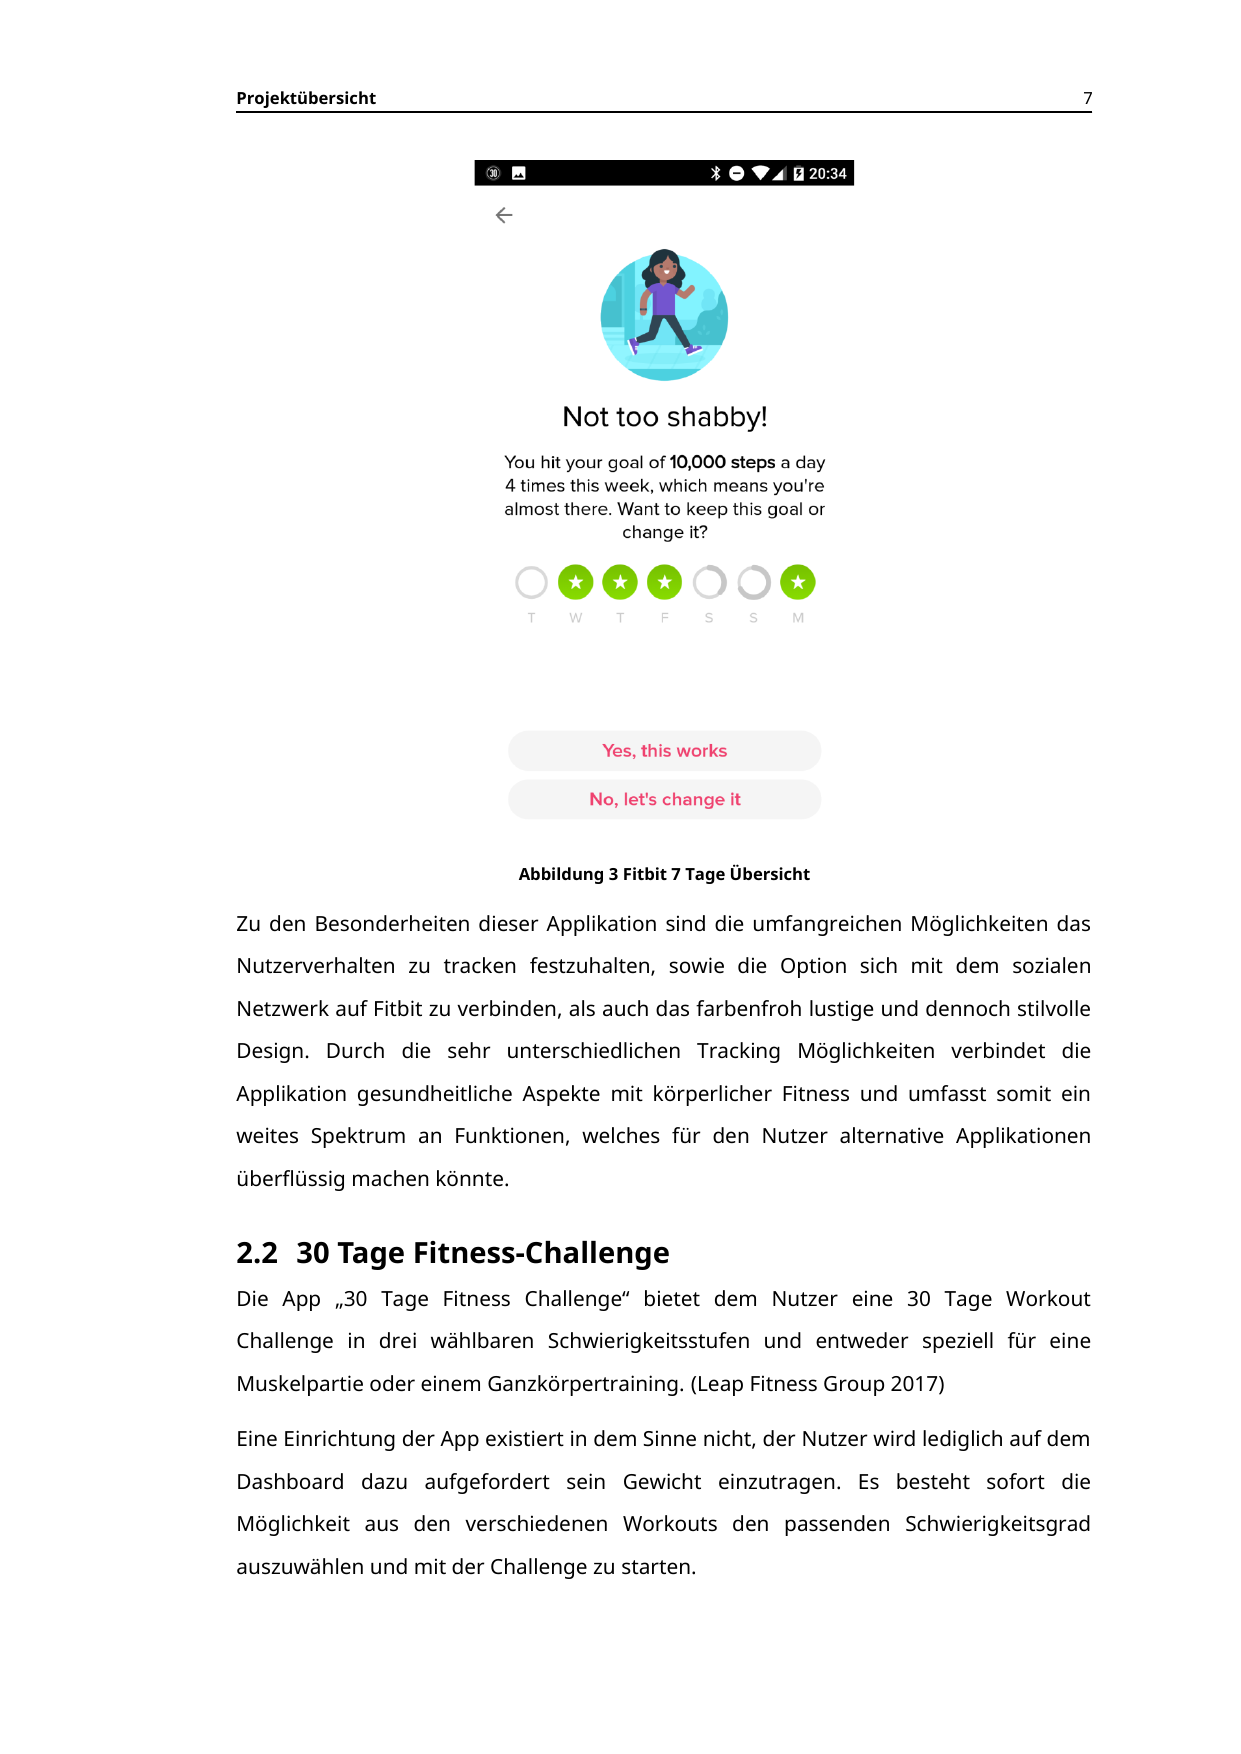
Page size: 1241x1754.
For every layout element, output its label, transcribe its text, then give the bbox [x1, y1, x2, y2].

text Zu den Besonderheiten dieser Applikation sind die umfangreichen Möglichkeiten das Nutzerverhalten zu tracken festzuhalten, sowie die Option sich mit dem sozialen Netzwerk auf Fitbit zu verbinden, als auch das farbenfroh lustige und dennoch stilvolle Design. Durch die sehr unterschiedlichen Tracking Möglichkeiten verbindet die Applikation gesundheitliche Aspekte mit körperlicher Fitness und umfasst somit ein weites Spektrum an Funktionen, welches für den Nutzer alternative Applikationen überflüssig machen könnte. [236, 909, 1092, 1193]
text Abbildung 3 Fitbit 7 Tage Übersicht [236, 862, 1092, 885]
subtitle 30 Tage Fitness-Challenge [236, 1232, 1092, 1272]
text Die App „30 Tage Fitness Challenge“ bietet dem Nutzer eine 30 Tage Workout Challenge in drei wählbaren Schwierigkeitsstufen und entweder speziell für eine Muskelpartie oder einem Ganzkörpertraining. (Leap Fitness Group 2017) [236, 1284, 1092, 1398]
picture [474, 160, 855, 836]
text Eine Einrichtung der App existiert in dem Sinne nicht, der Nutzer wird lediglich auf dem Dashboard dazu aufgefordert sein Gewicht einzutragen. Es besteht sofort die Möglichkeit aus den verschiedenen Workouts den passenden Schwierigkeitsgrad auszuwählen und mit der Challenge zu starten. [236, 1424, 1092, 1581]
